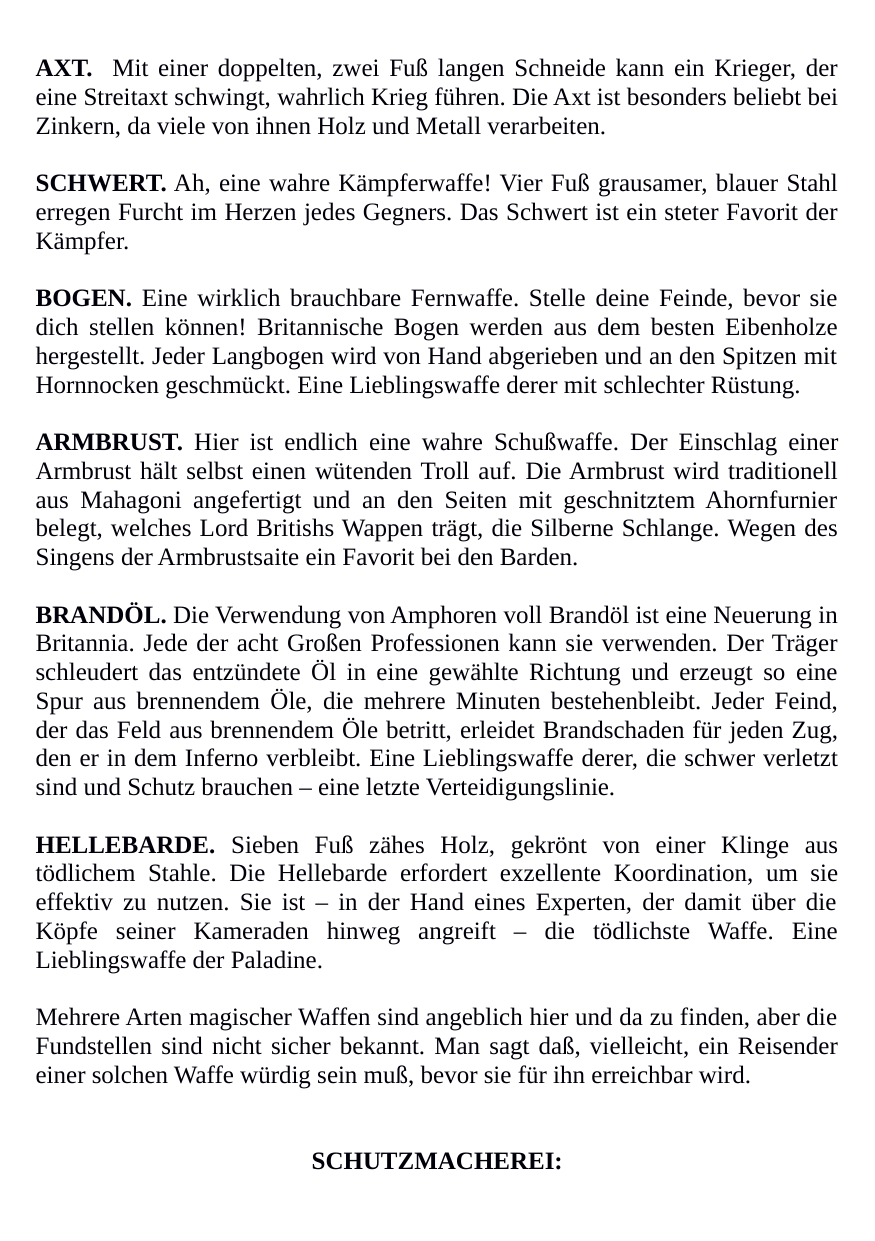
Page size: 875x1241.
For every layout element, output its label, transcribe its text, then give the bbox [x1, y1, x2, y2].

text AXT. Mit einer doppelten, zwei Fuß langen Schneide kann ein Krieger, der eine Streitaxt schwingt, wahrlich Krieg führen. Die Axt ist besonders beliebt bei Zinkern, da viele von ihnen Holz und Metall verarbeiten. [35, 53, 839, 140]
text HELLEBARDE. Sieben Fuß zähes Holz, gekrönt von einer Klinge aus tödlichem Stahle. Die Hellebarde erfordert exzellente Koordination, um sie effektiv zu nutzen. Sie ist – in der Hand eines Experten, der damit über die Köpfe seiner Kameraden hinweg angreift – die tödlichste Waffe. Eine Lieblingswaffe der Paladine. [35, 830, 839, 973]
text SCHWERT. Ah, eine wahre Kämpferwaffe! Vier Fuß grausamer, blauer Stahl erregen Furcht im Herzen jedes Gegners. Das Schwert ist ein steter Favorit der Kämpfer. [35, 168, 839, 255]
text SCHUTZMACHEREI: [35, 1146, 839, 1175]
text Mehrere Arten magischer Waffen sind angeblich hier und da zu finden, aber die Fundstellen sind nicht sicher bekannt. Man sagt daß, vielleicht, ein Reisender einer solchen Waffe würdig sein muß, bevor sie für ihn erreichbar wird. [35, 1002, 839, 1088]
text BRANDÖL. Die Verwendung von Amphoren voll Brandöl ist eine Neuerung in Britannia. Jede der acht Großen Professionen kann sie verwenden. Der Träger schleudert das entzündete Öl in eine gewählte Richtung und erzeugt so eine Spur aus brennendem Öle, die mehrere Minuten bestehenbleibt. Jeder Feind, der das Feld aus brennendem Öle betritt, erleidet Brandschaden für jeden Zug, den er in dem Inferno verbleibt. Eine Lieblingswaffe derer, die schwer verletzt sind und Schutz brauchen – eine letzte Verteidigungslinie. [35, 600, 839, 801]
text ARMBRUST. Hier ist endlich eine wahre Schußwaffe. Der Einschlag einer Armbrust hält selbst einen wütenden Troll auf. Die Armbrust wird traditionell aus Mahagoni angefertigt und an den Seiten mit geschnitztem Ahornfurnier belegt, welches Lord Britishs Wappen trägt, die Silberne Schlange. Wegen des Singens der Armbrustsaite ein Favorit bei den Barden. [35, 427, 839, 571]
text BOGEN. Eine wirklich brauchbare Fernwaffe. Stelle deine Feinde, bevor sie dich stellen können! Britannische Bogen werden aus dem besten Eibenholze hergestellt. Jeder Langbogen wird von Hand abgerieben und an den Spitzen mit Hornnocken geschmückt. Eine Lieblingswaffe derer mit schlechter Rüstung. [35, 283, 839, 398]
